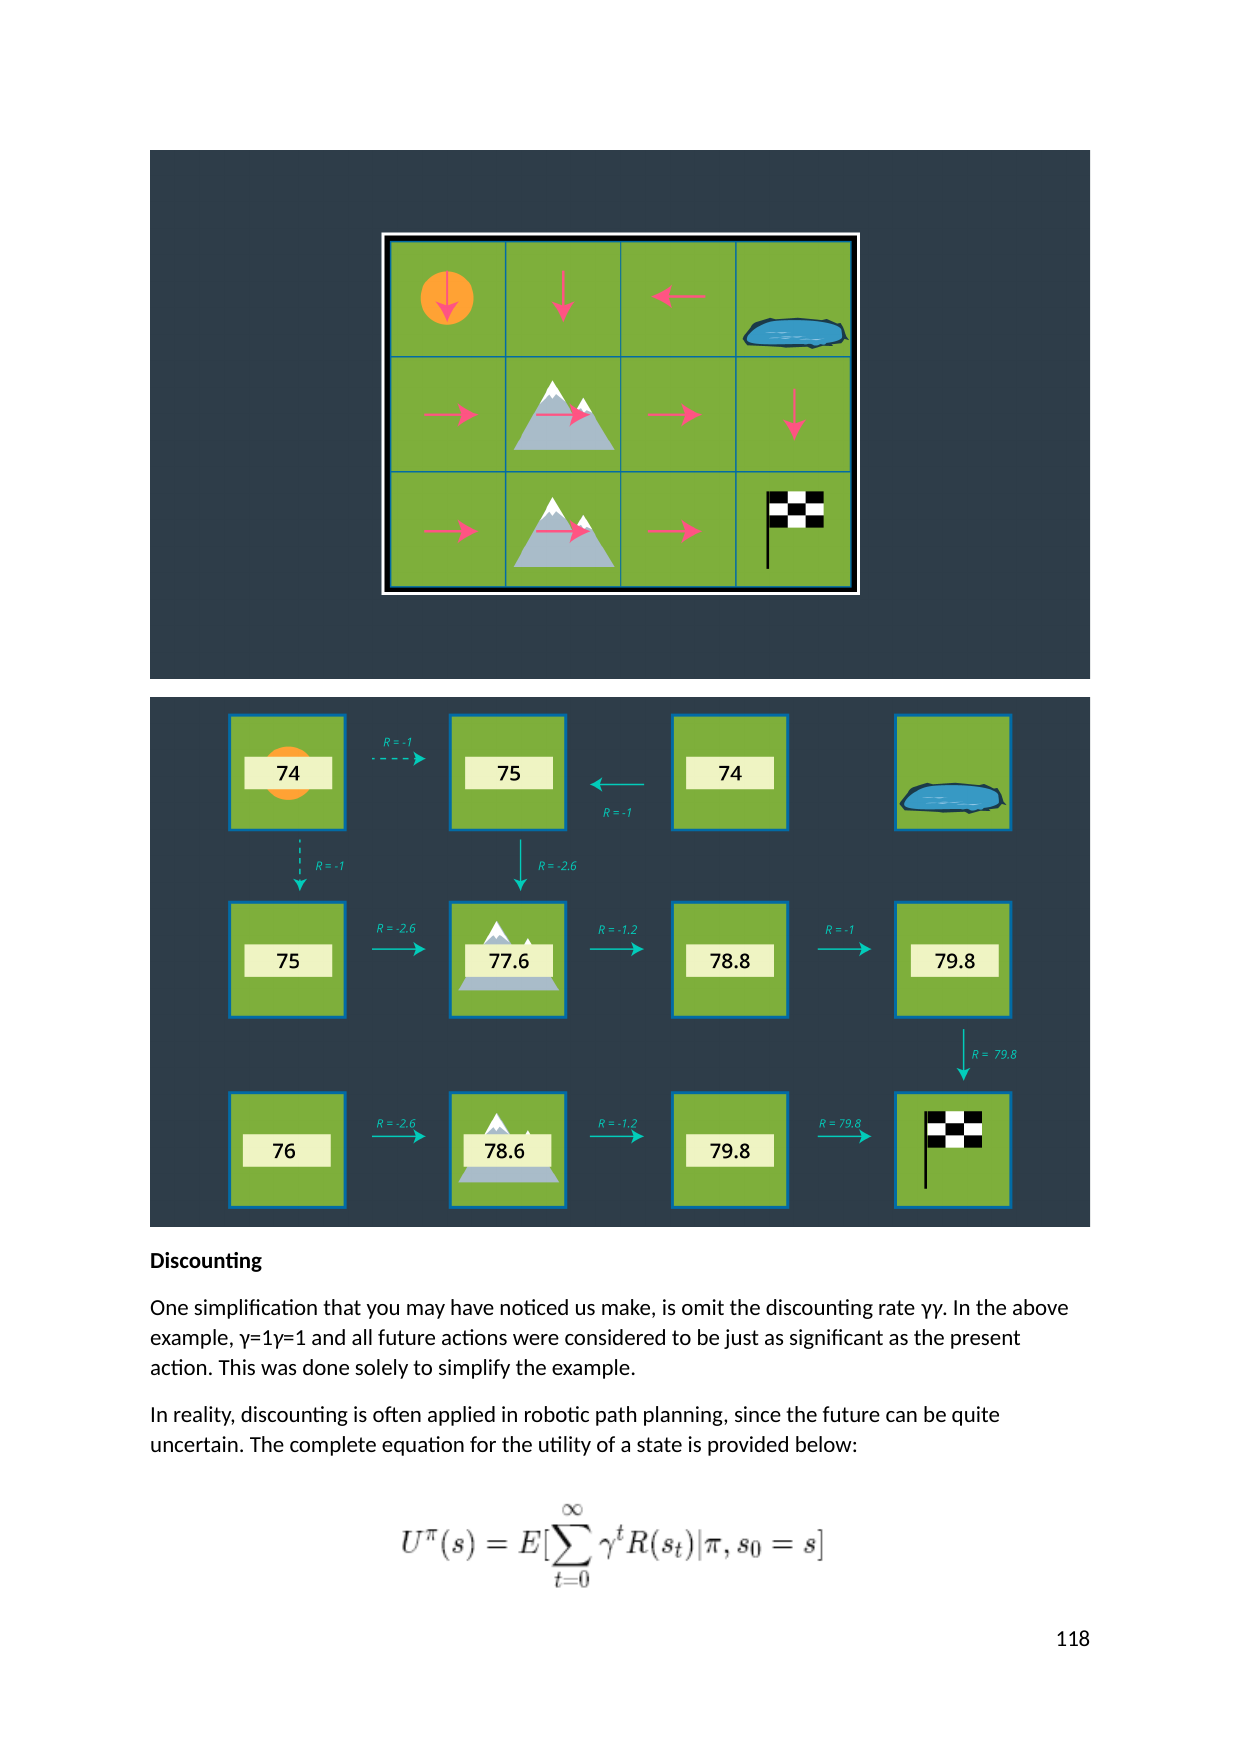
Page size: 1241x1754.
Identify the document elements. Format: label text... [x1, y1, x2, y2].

text Discounting [150, 1246, 1090, 1274]
picture [150, 697, 1091, 1227]
text One simplification that you may have noticed us make, is omit the discounting rate γγ. In the above example, γ=1γ=1 and all future actions were considered to be just as significant as the present action. This was done solely to simplify the example. [150, 1293, 1090, 1381]
text In reality, discounting is often applied in robotic path planning, since the future can be quite uncertain. The complete equation for the utility of a state is provided below: [150, 1400, 1090, 1458]
picture [150, 150, 1091, 679]
picture [373, 1477, 868, 1602]
